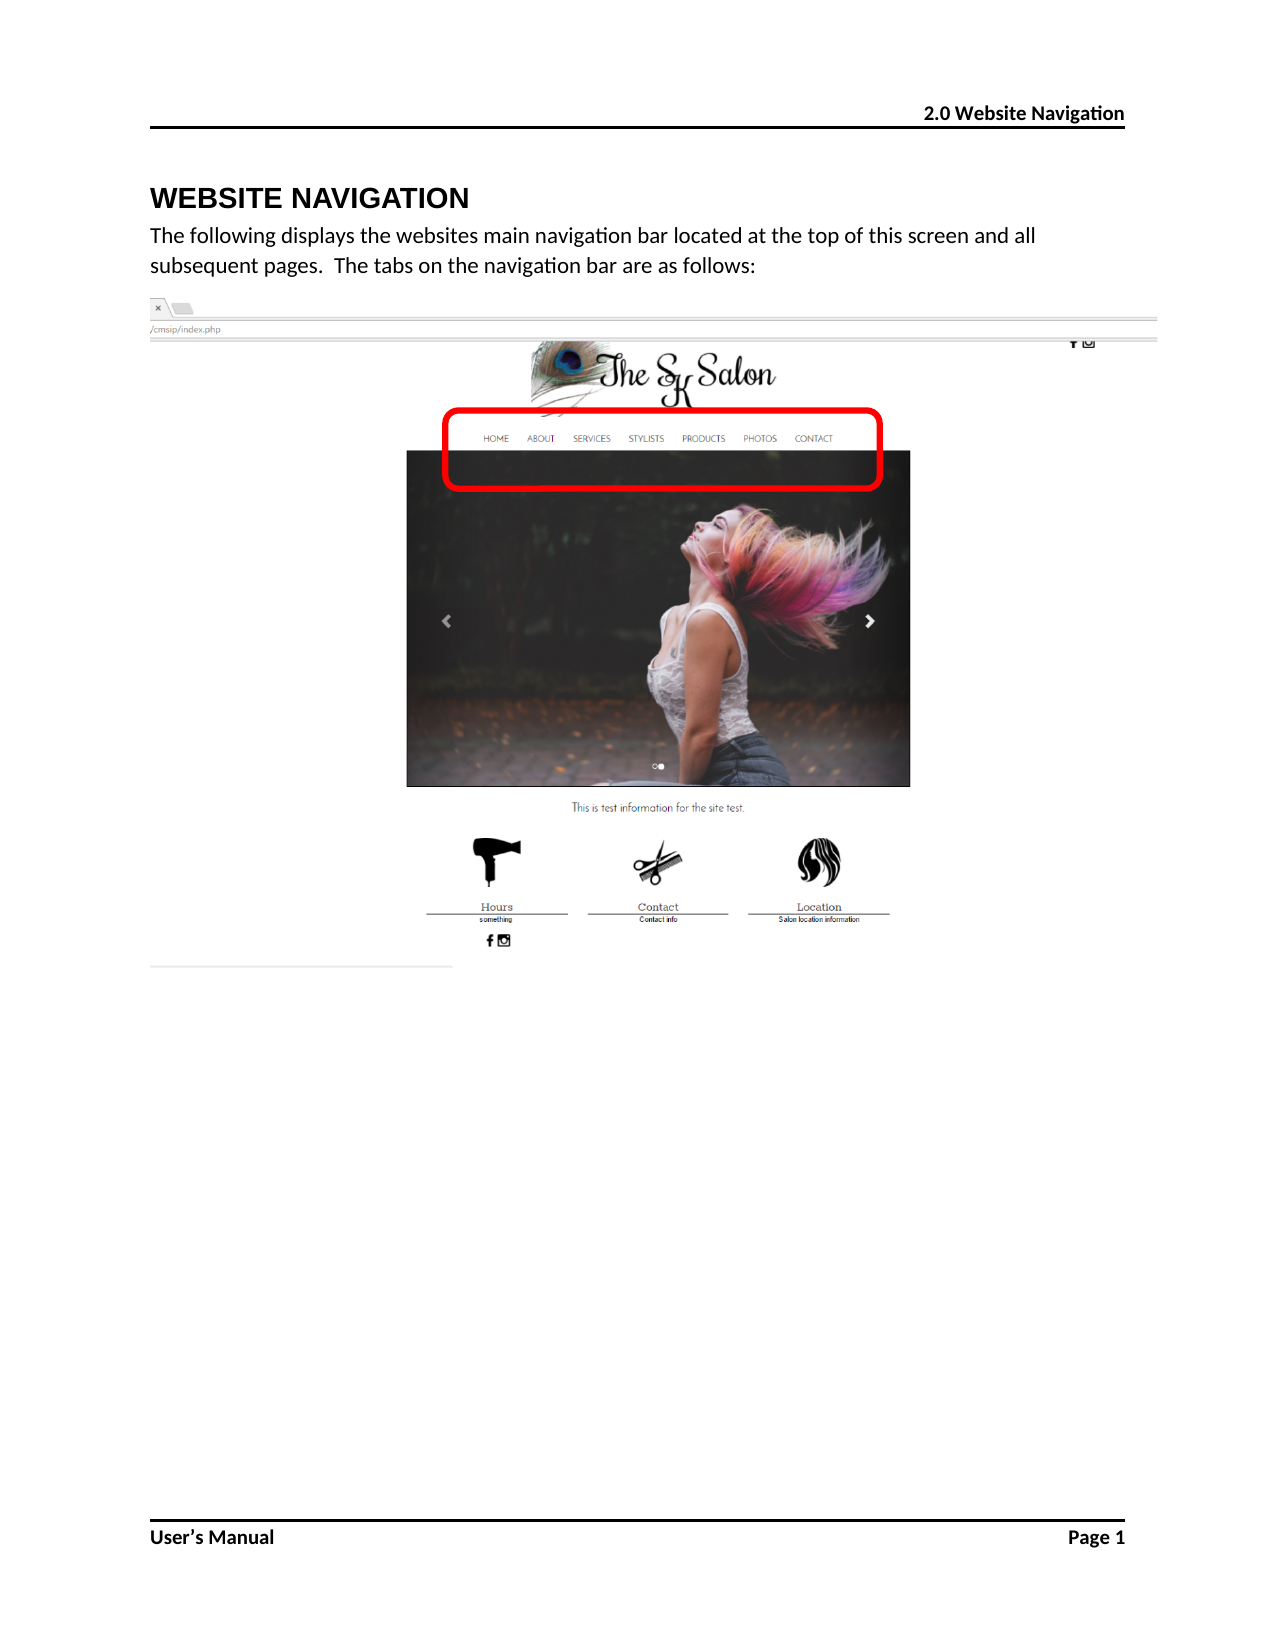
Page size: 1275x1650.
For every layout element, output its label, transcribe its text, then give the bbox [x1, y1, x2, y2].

text The following displays the websites main navigation bar located at the top of this screen and all subsequent pages. The tabs on the navigation bar are as follows: [150, 221, 1125, 279]
picture [150, 298, 1158, 968]
text WEBSITE NAVIGATION [150, 181, 1125, 215]
